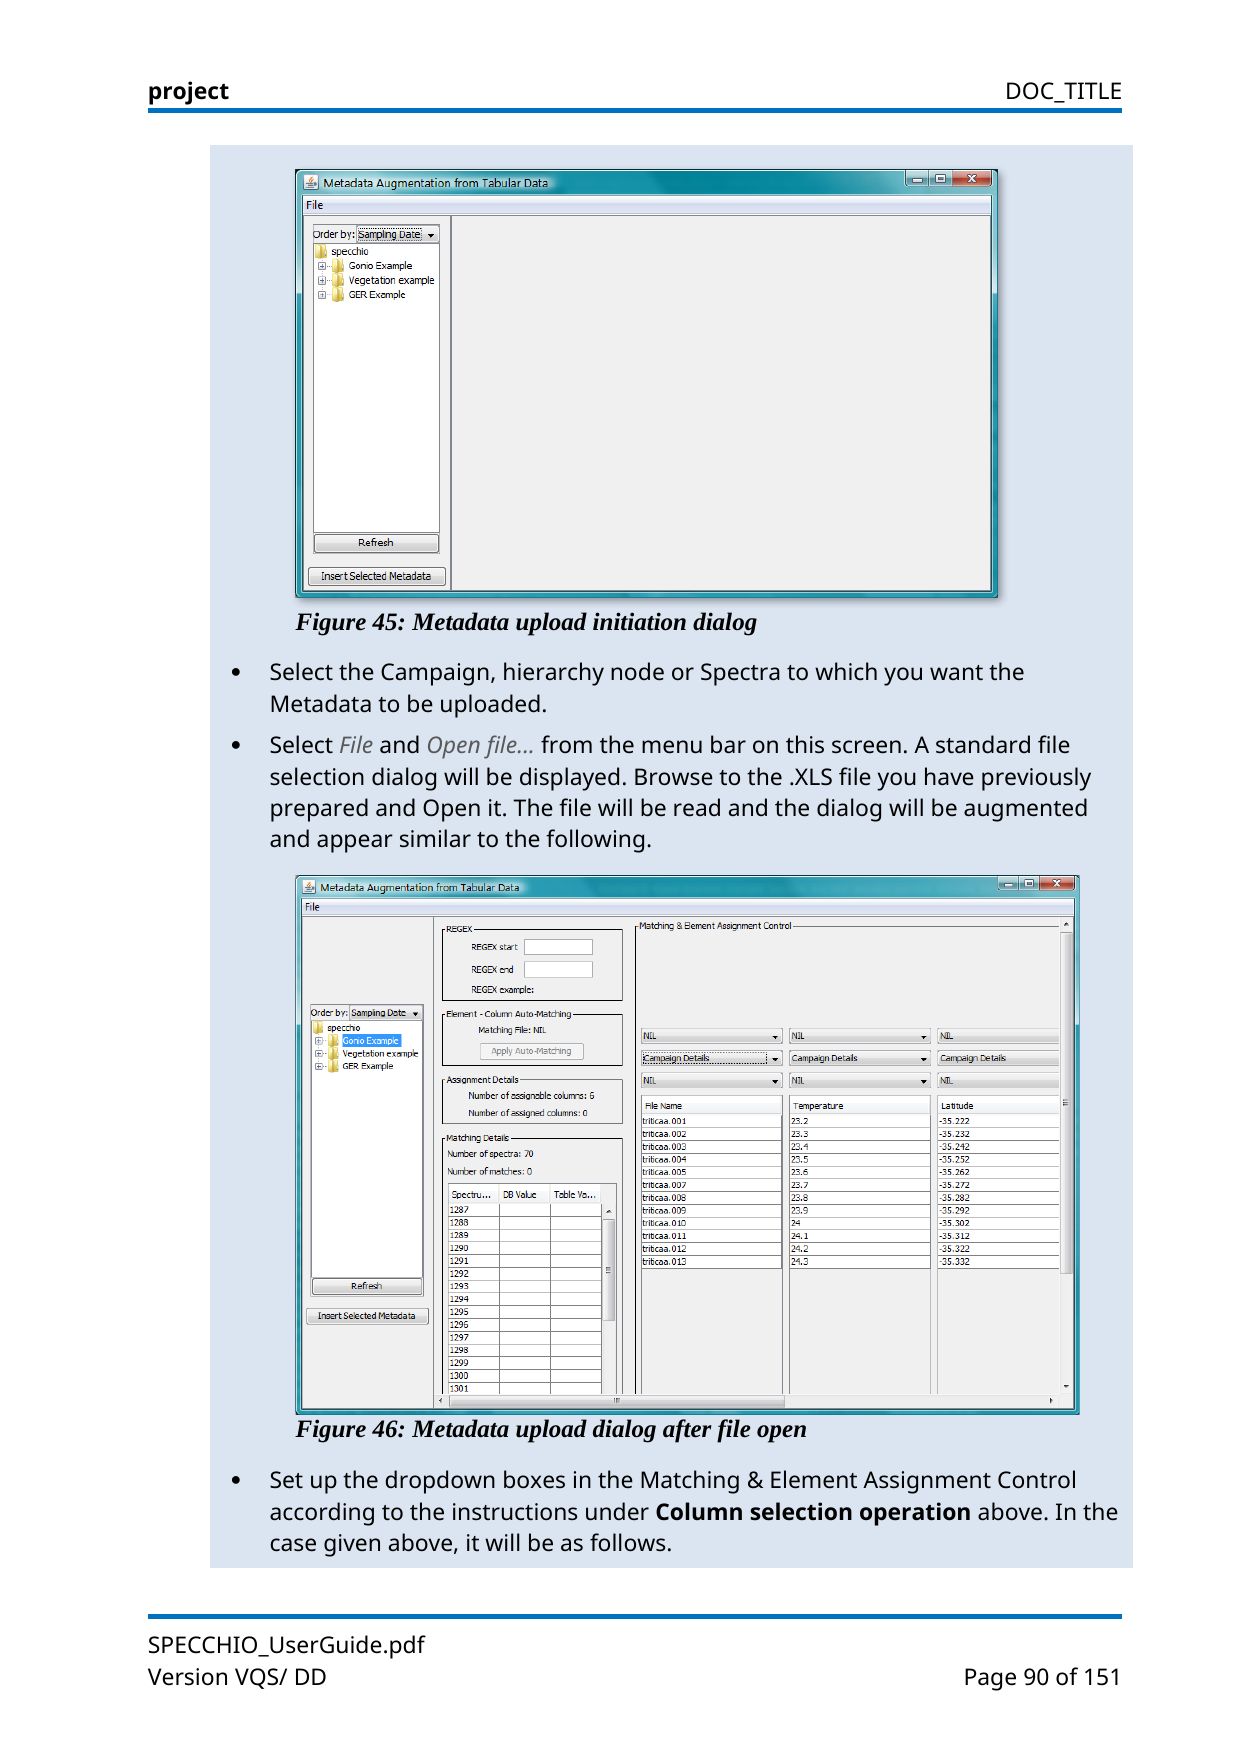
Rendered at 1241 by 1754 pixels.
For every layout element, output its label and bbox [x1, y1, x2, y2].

table_header [210, 145, 1133, 1568]
picture [295, 875, 1080, 1415]
picture [295, 169, 998, 598]
